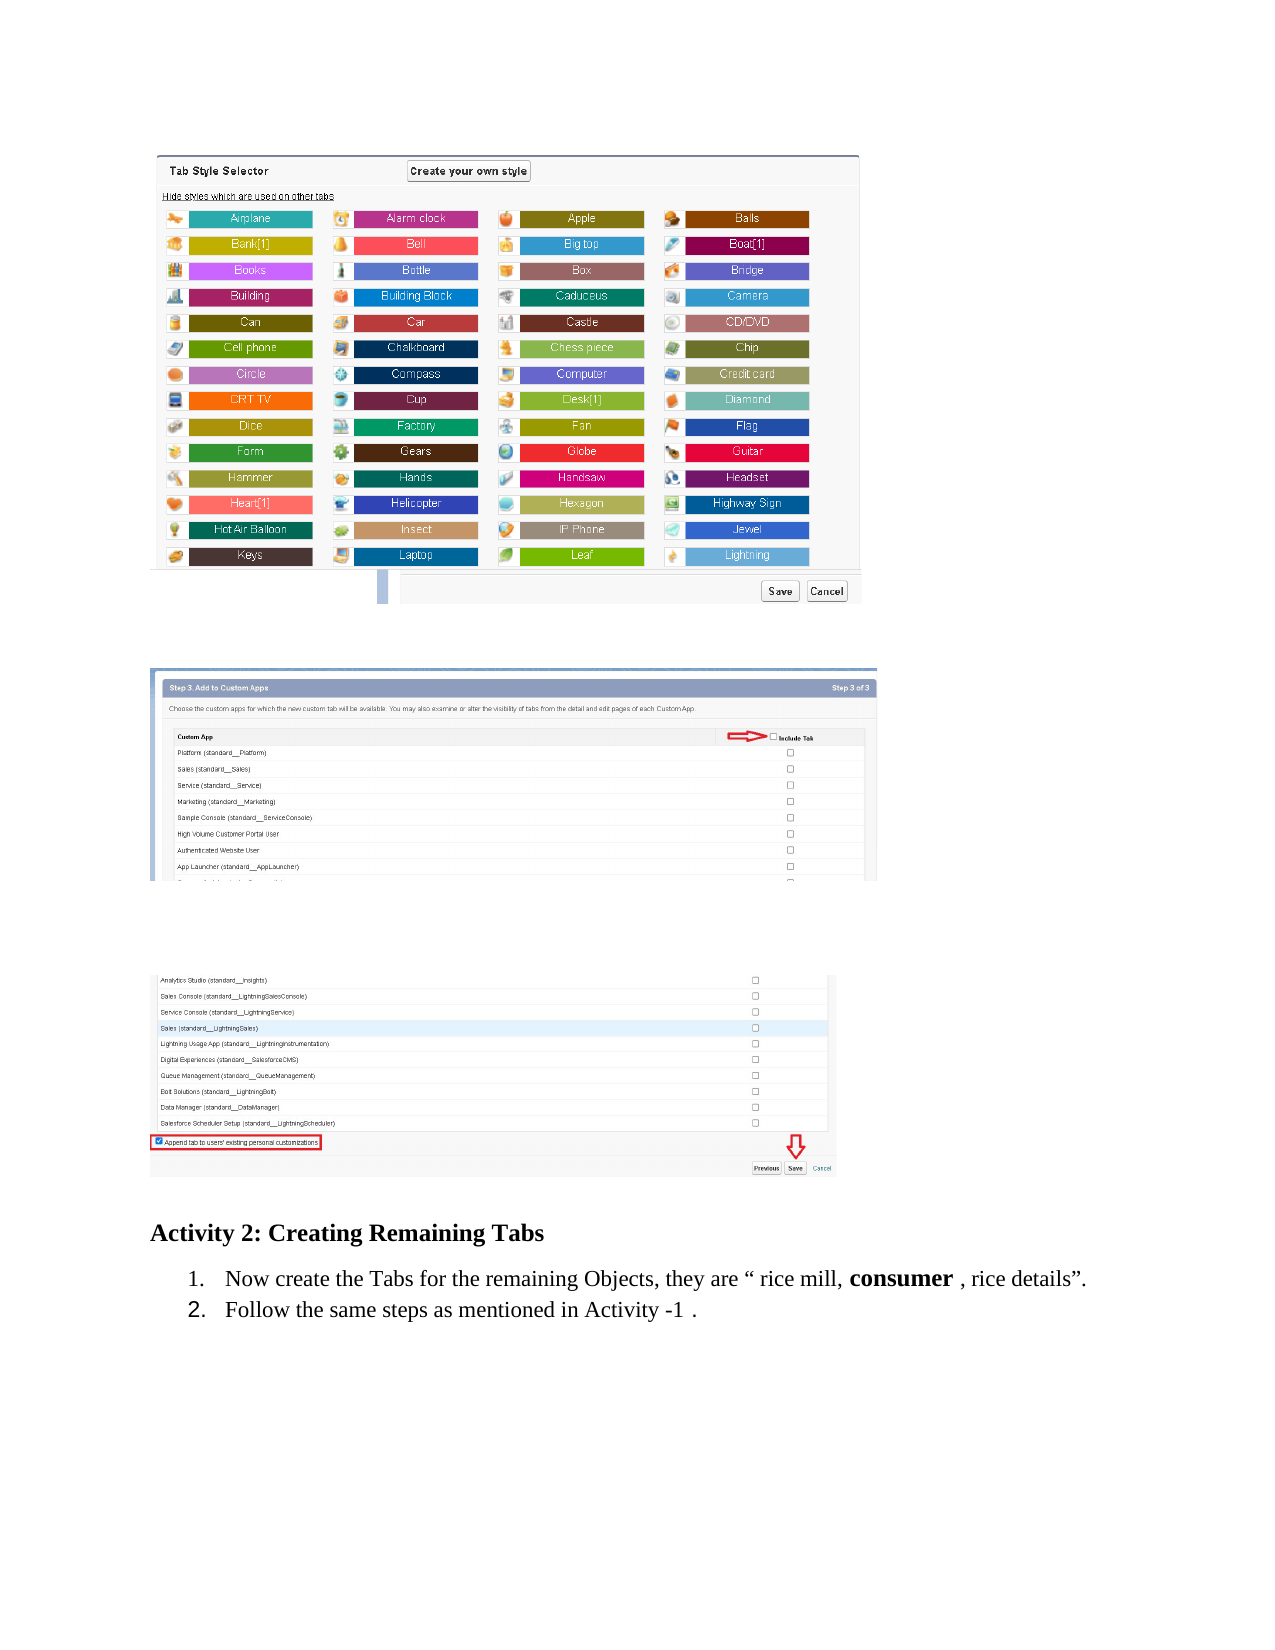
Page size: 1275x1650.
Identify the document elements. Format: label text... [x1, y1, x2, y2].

subtitle Activity 2: Creating Remaining Tabs [150, 1218, 1125, 1246]
picture [150, 975, 837, 1177]
picture [150, 150, 862, 604]
list Now create the Tabs for the remaining Objects, they are “ rice mill, consumer , rice details”. [187, 1263, 1125, 1292]
list Follow the same steps as mentioned in Activity -1 . [187, 1296, 1125, 1323]
picture [150, 668, 878, 881]
